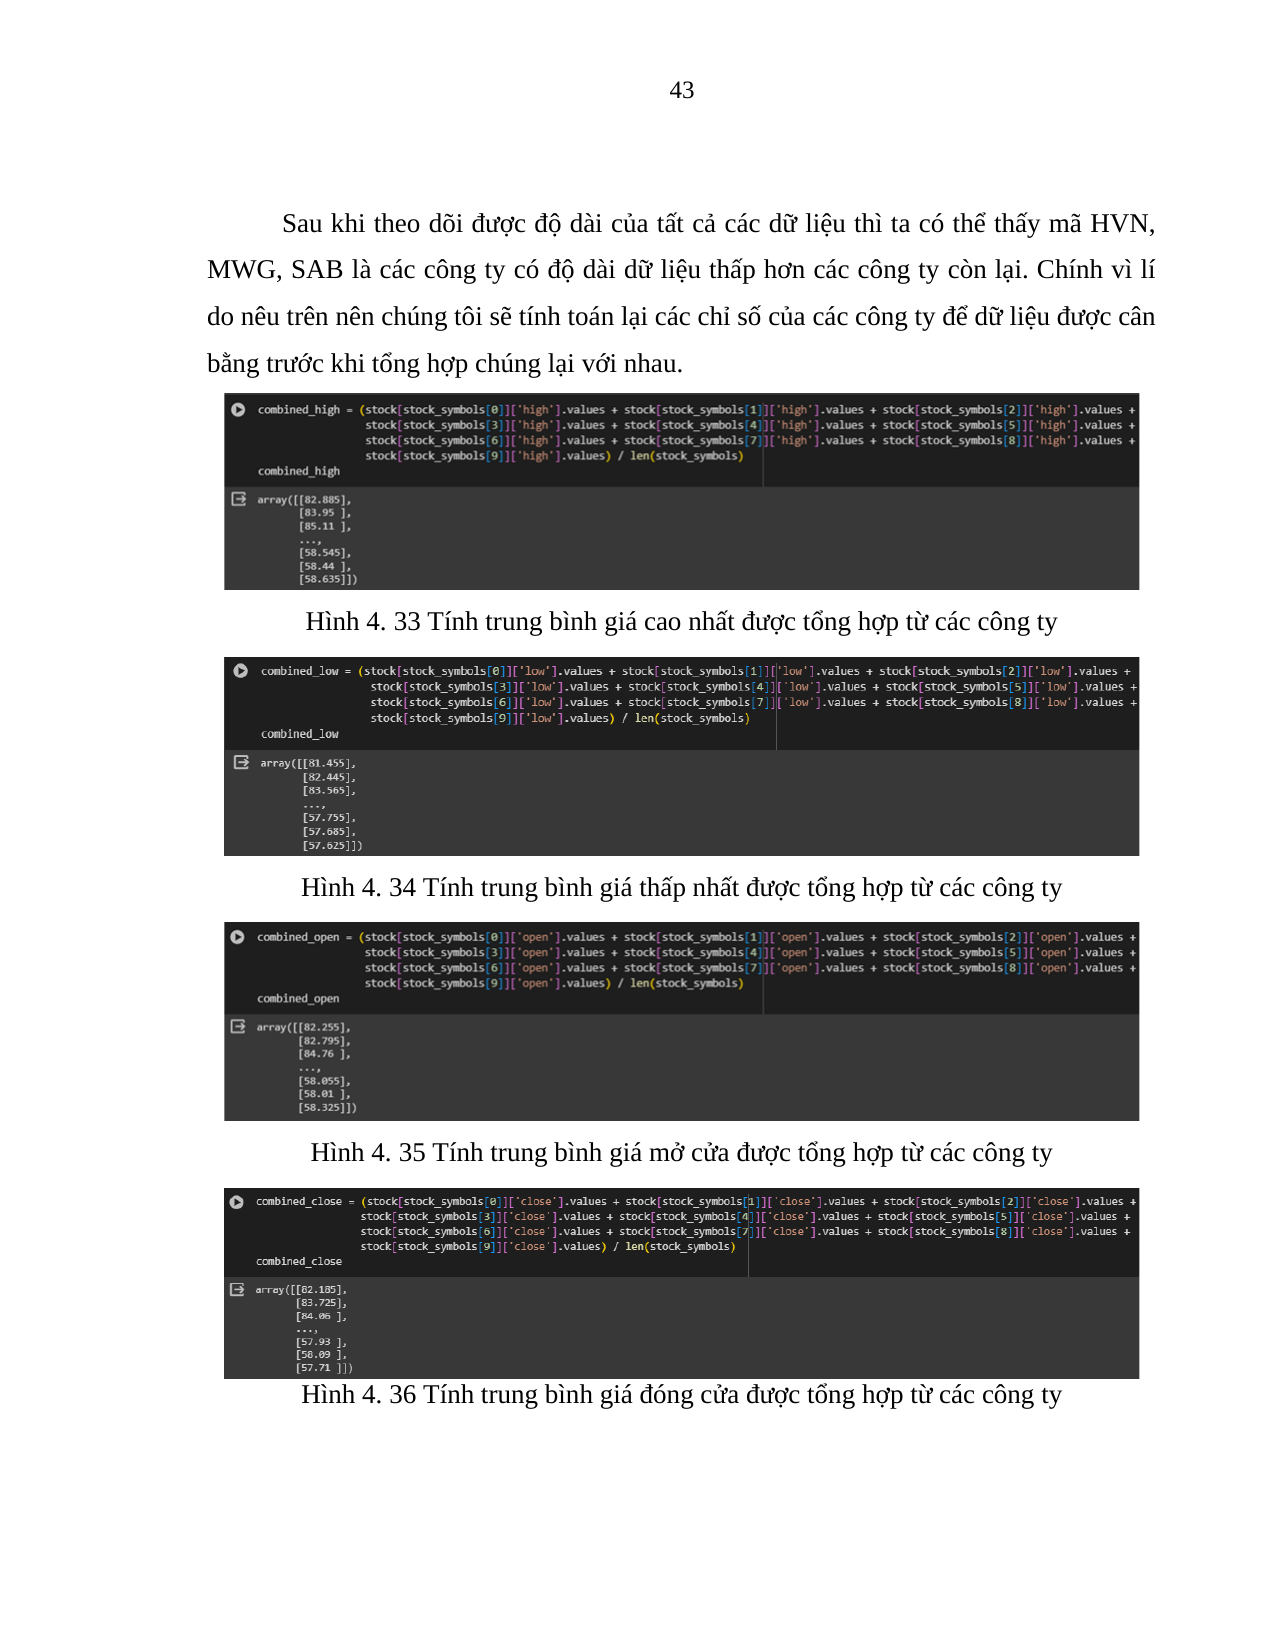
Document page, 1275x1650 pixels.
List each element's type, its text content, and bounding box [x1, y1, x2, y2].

picture [224, 1188, 1140, 1379]
picture [224, 393, 1140, 590]
text Hình 4. 36 Tính trung bình giá đóng cửa được tổng hợp từ các công ty [207, 1378, 1157, 1409]
text Hình 4. 34 Tính trung bình giá thấp nhất được tổng hợp từ các công ty [207, 871, 1157, 902]
text Hình 4. 33 Tính trung bình giá cao nhất được tổng hợp từ các công ty [207, 605, 1157, 636]
text Sau khi theo dõi được độ dài của tất cả các dữ liệu thì ta có thể thấy mã HVN, MWG, SAB là các công ty có độ dài dữ liệu thấp hơn các công ty còn lại. Chính vì lí do nêu trên nên chúng tôi sẽ tính toán lại các chỉ số của các công ty để dữ liệu được cân bằng trước khi tổng hợp chúng lại với nhau. [207, 207, 1157, 378]
picture [224, 657, 1140, 856]
text Hình 4. 35 Tính trung bình giá mở cửa được tổng hợp từ các công ty [207, 1136, 1157, 1168]
picture [224, 922, 1140, 1121]
